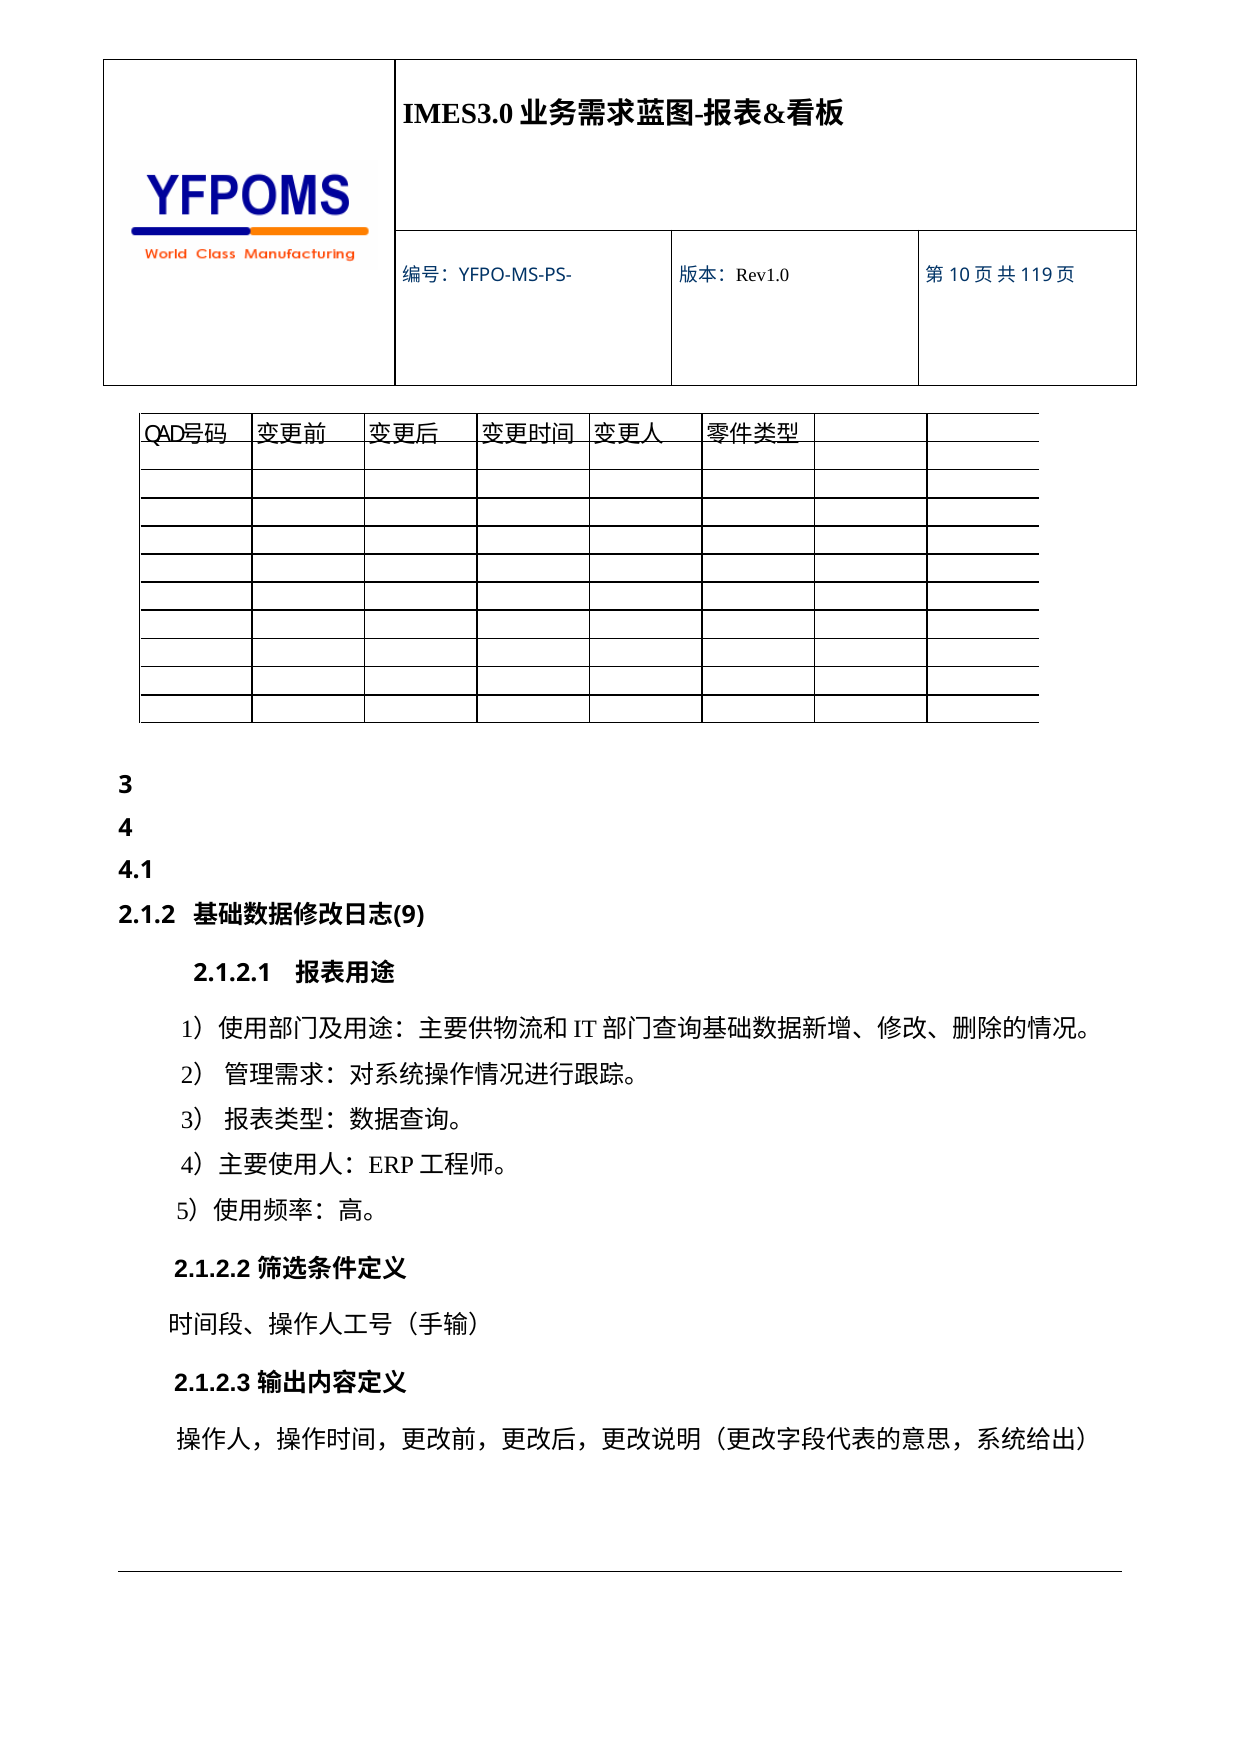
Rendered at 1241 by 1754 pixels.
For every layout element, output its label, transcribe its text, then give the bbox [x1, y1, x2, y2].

text 时间段、操作人工号（手输） [118, 1305, 1122, 1341]
subtitle 基础数据修改日志(9) [118, 894, 1122, 931]
subtitle 2.1.2.2 筛选条件定义 [149, 1248, 1122, 1284]
text 1）使用部门及用途：主要供物流和IT部门查询基础数据新增、修改、删除的情况。 [181, 1009, 1122, 1045]
text 4）主要使用人：ERP工程师。 [181, 1145, 1122, 1181]
picture [120, 160, 378, 270]
text 5）使用频率：高。 [118, 1190, 1122, 1226]
list 管理需求：对系统操作情况进行跟踪。 [181, 1054, 1122, 1091]
subtitle 2.1.2.3 输出内容定义 [149, 1363, 1122, 1399]
subtitle 报表用途 [193, 952, 1122, 988]
list 报表类型：数据查询。 [181, 1099, 1122, 1136]
text 操作人，操作时间，更改前，更改后，更改说明（更改字段代表的意思，系统给出） [118, 1419, 1122, 1456]
